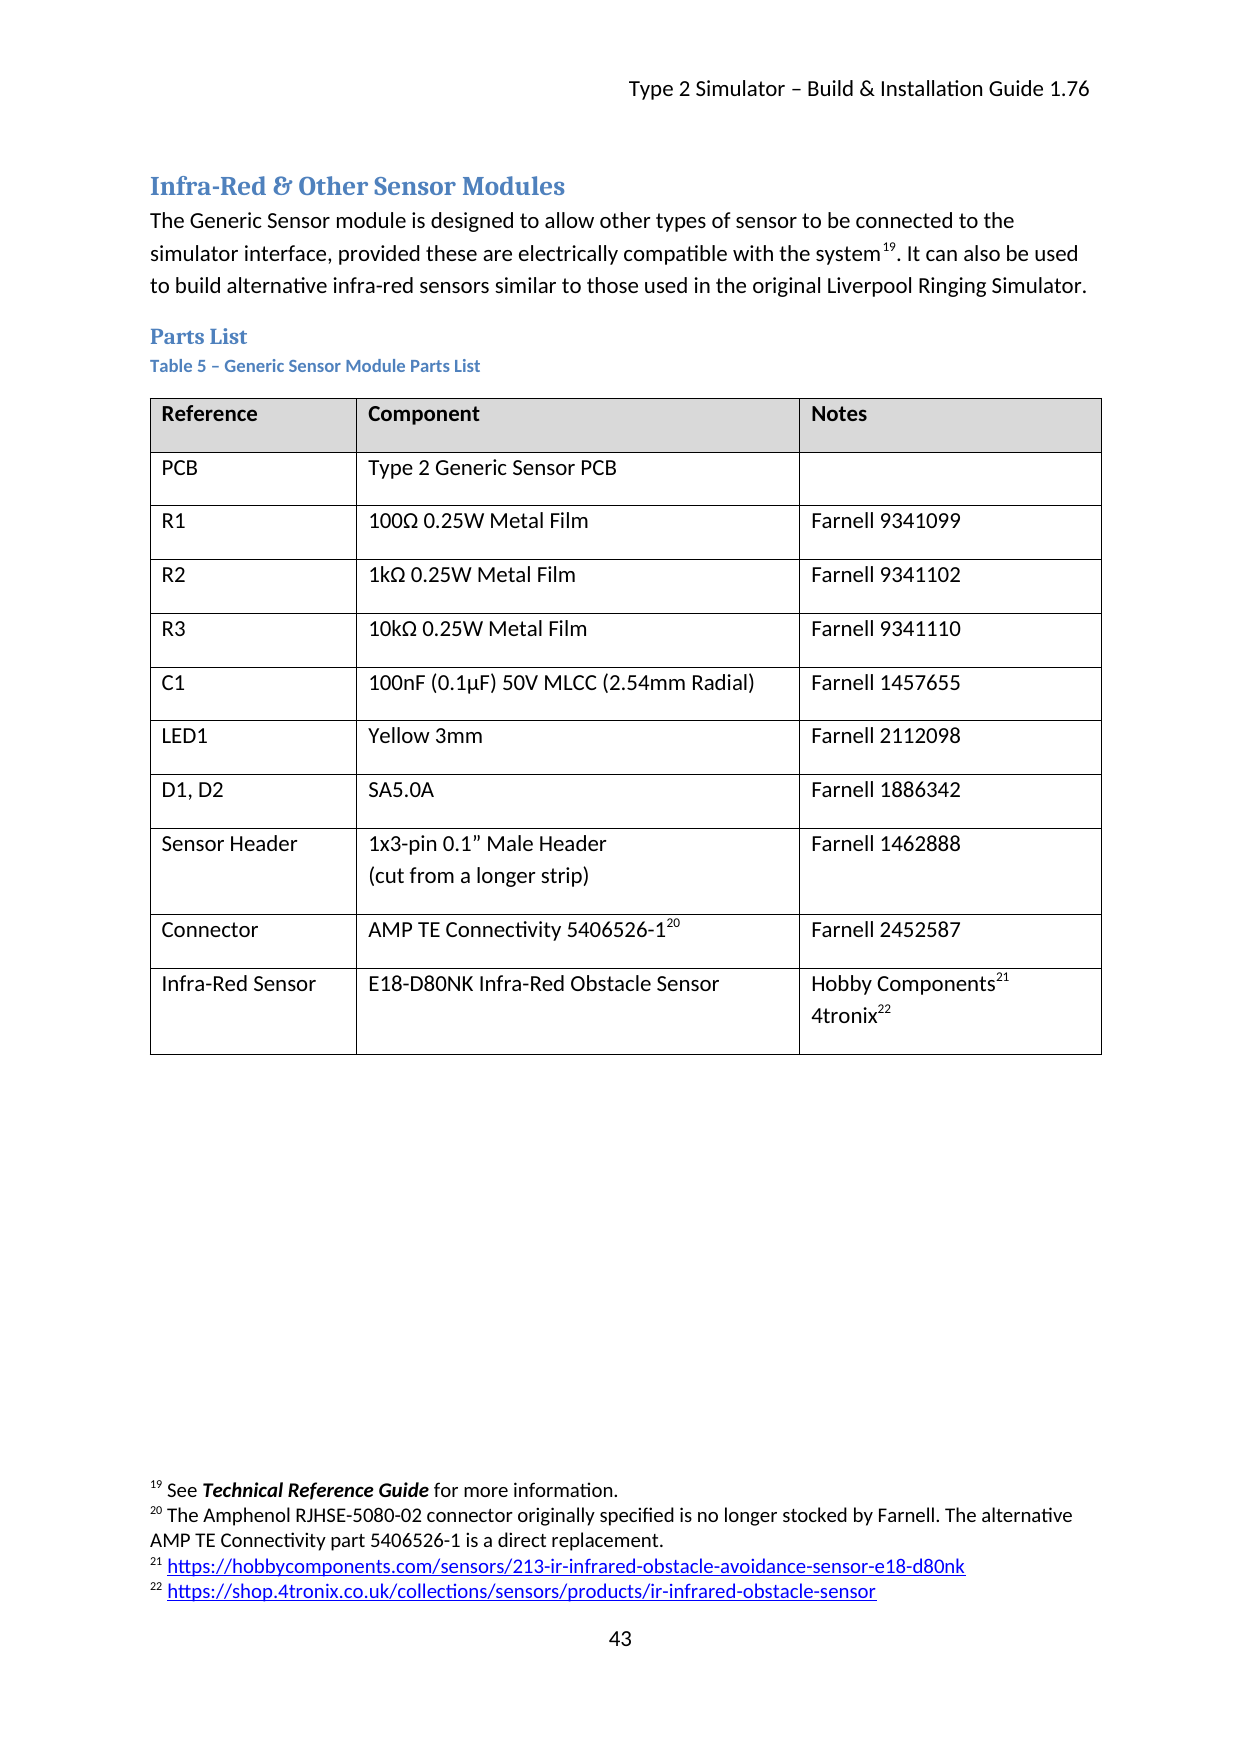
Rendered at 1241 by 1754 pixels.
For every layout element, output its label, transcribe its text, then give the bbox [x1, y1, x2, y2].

table_cell R1 [151, 506, 356, 559]
table_cell Farnell 1886342 [800, 775, 1101, 828]
table_cell LED1 [151, 721, 356, 774]
table_cell 1x3-pin 0.1” Male Header (cut from a longer strip) [357, 829, 799, 914]
table_cell Farnell 1457655 [800, 668, 1101, 720]
table_cell 10kΩ 0.25W Metal Film [357, 614, 799, 667]
table_cell Farnell 1462888 [800, 829, 1101, 914]
table_cell 1kΩ 0.25W Metal Film [357, 560, 799, 613]
table_cell Infra-Red Sensor [151, 969, 356, 1053]
table_cell Farnell 2452587 [800, 915, 1101, 968]
table_cell SA5.0A [357, 775, 799, 828]
table_cell Type 2 Generic Sensor PCB [357, 453, 799, 505]
table_cell Sensor Header [151, 829, 356, 914]
table_cell AMP TE Connectivity 5406526-1 [357, 915, 799, 968]
table_cell Farnell 9341099 [800, 506, 1101, 559]
table_cell Farnell 2112098 [800, 721, 1101, 774]
table_cell Farnell 9341110 [800, 614, 1101, 667]
table_cell Yellow 3mm [357, 721, 799, 774]
subtitle Parts List [150, 324, 1090, 350]
table_cell Hobby Components 4tronix [800, 969, 1101, 1053]
table_header Reference [151, 399, 356, 452]
text The Generic Sensor module is designed to allow other types of sensor to be connected to the simulator interface, provided these are electrically compatible with the system. It can also be used to build alternative infra-red sensors similar to those used in the original Liverpool Ringing Simulator. [150, 207, 1090, 299]
table_cell D1, D2 [151, 775, 356, 828]
table_cell E18-D80NK Infra-Red Obstacle Sensor [357, 969, 799, 1053]
table_header Notes [800, 399, 1101, 452]
table_cell R2 [151, 560, 356, 613]
table_header Component [357, 399, 799, 452]
table_cell 100Ω 0.25W Metal Film [357, 506, 799, 559]
table_cell Connector [151, 915, 356, 968]
table_cell 100nF (0.1µF) 50V MLCC (2.54mm Radial) [357, 668, 799, 720]
table_cell C1 [151, 668, 356, 720]
table_cell PCB [151, 453, 356, 505]
table_cell Farnell 9341102 [800, 560, 1101, 613]
subtitle Infra-Red & Other Sensor Modules [150, 171, 1090, 202]
table_cell [800, 453, 1101, 505]
table_cell R3 [151, 614, 356, 667]
text Table 5 – Generic Sensor Module Parts List [150, 354, 1090, 377]
